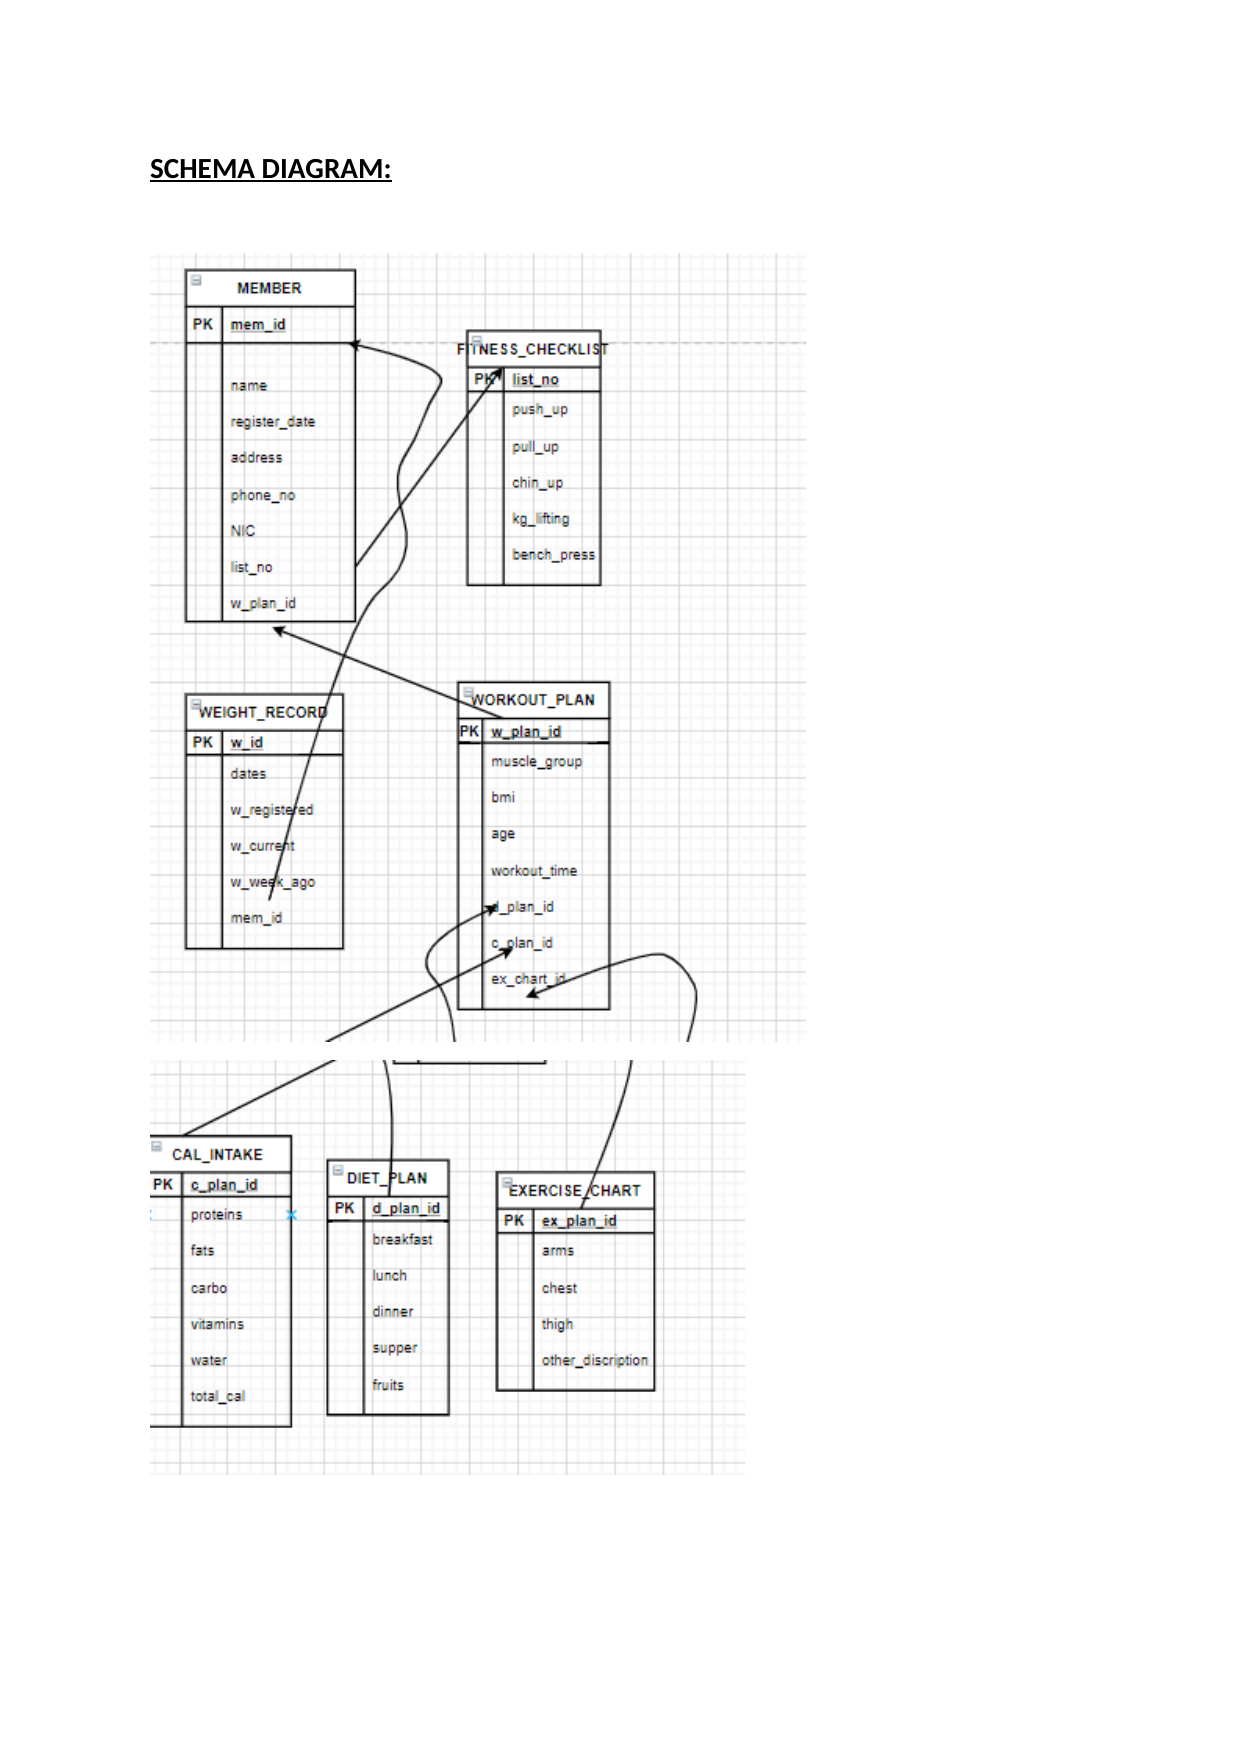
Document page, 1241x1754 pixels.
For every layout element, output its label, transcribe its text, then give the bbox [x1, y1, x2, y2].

picture [150, 253, 807, 1042]
list SCHEMA DIAGRAM: [150, 150, 1090, 186]
picture [150, 1060, 746, 1475]
